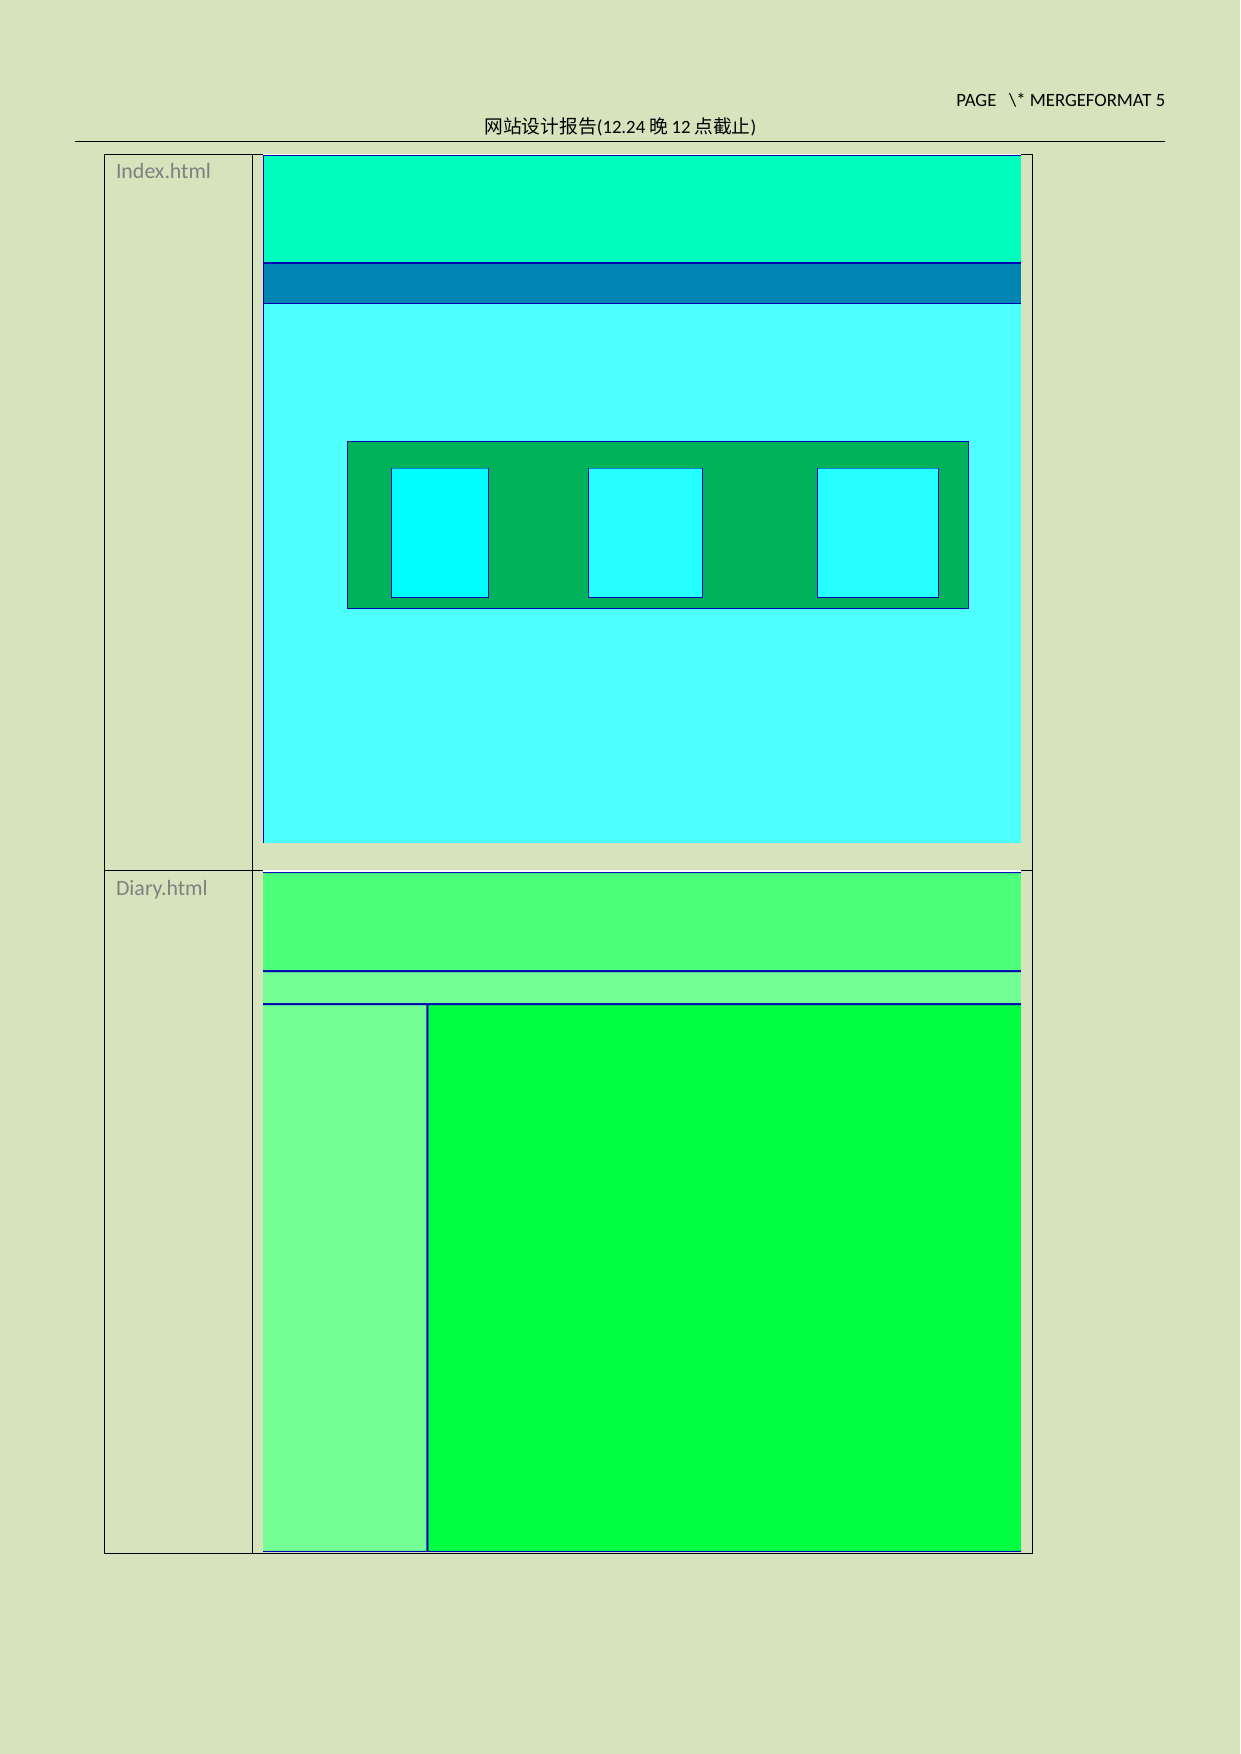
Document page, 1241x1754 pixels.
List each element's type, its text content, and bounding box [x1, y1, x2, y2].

picture [263, 154, 1021, 263]
picture [263, 870, 1021, 1552]
table_cell [253, 155, 1032, 870]
table_cell [253, 871, 1032, 1553]
table_cell Diary.html [105, 871, 252, 1553]
table_cell Index.html [105, 155, 252, 870]
picture [263, 304, 1021, 843]
